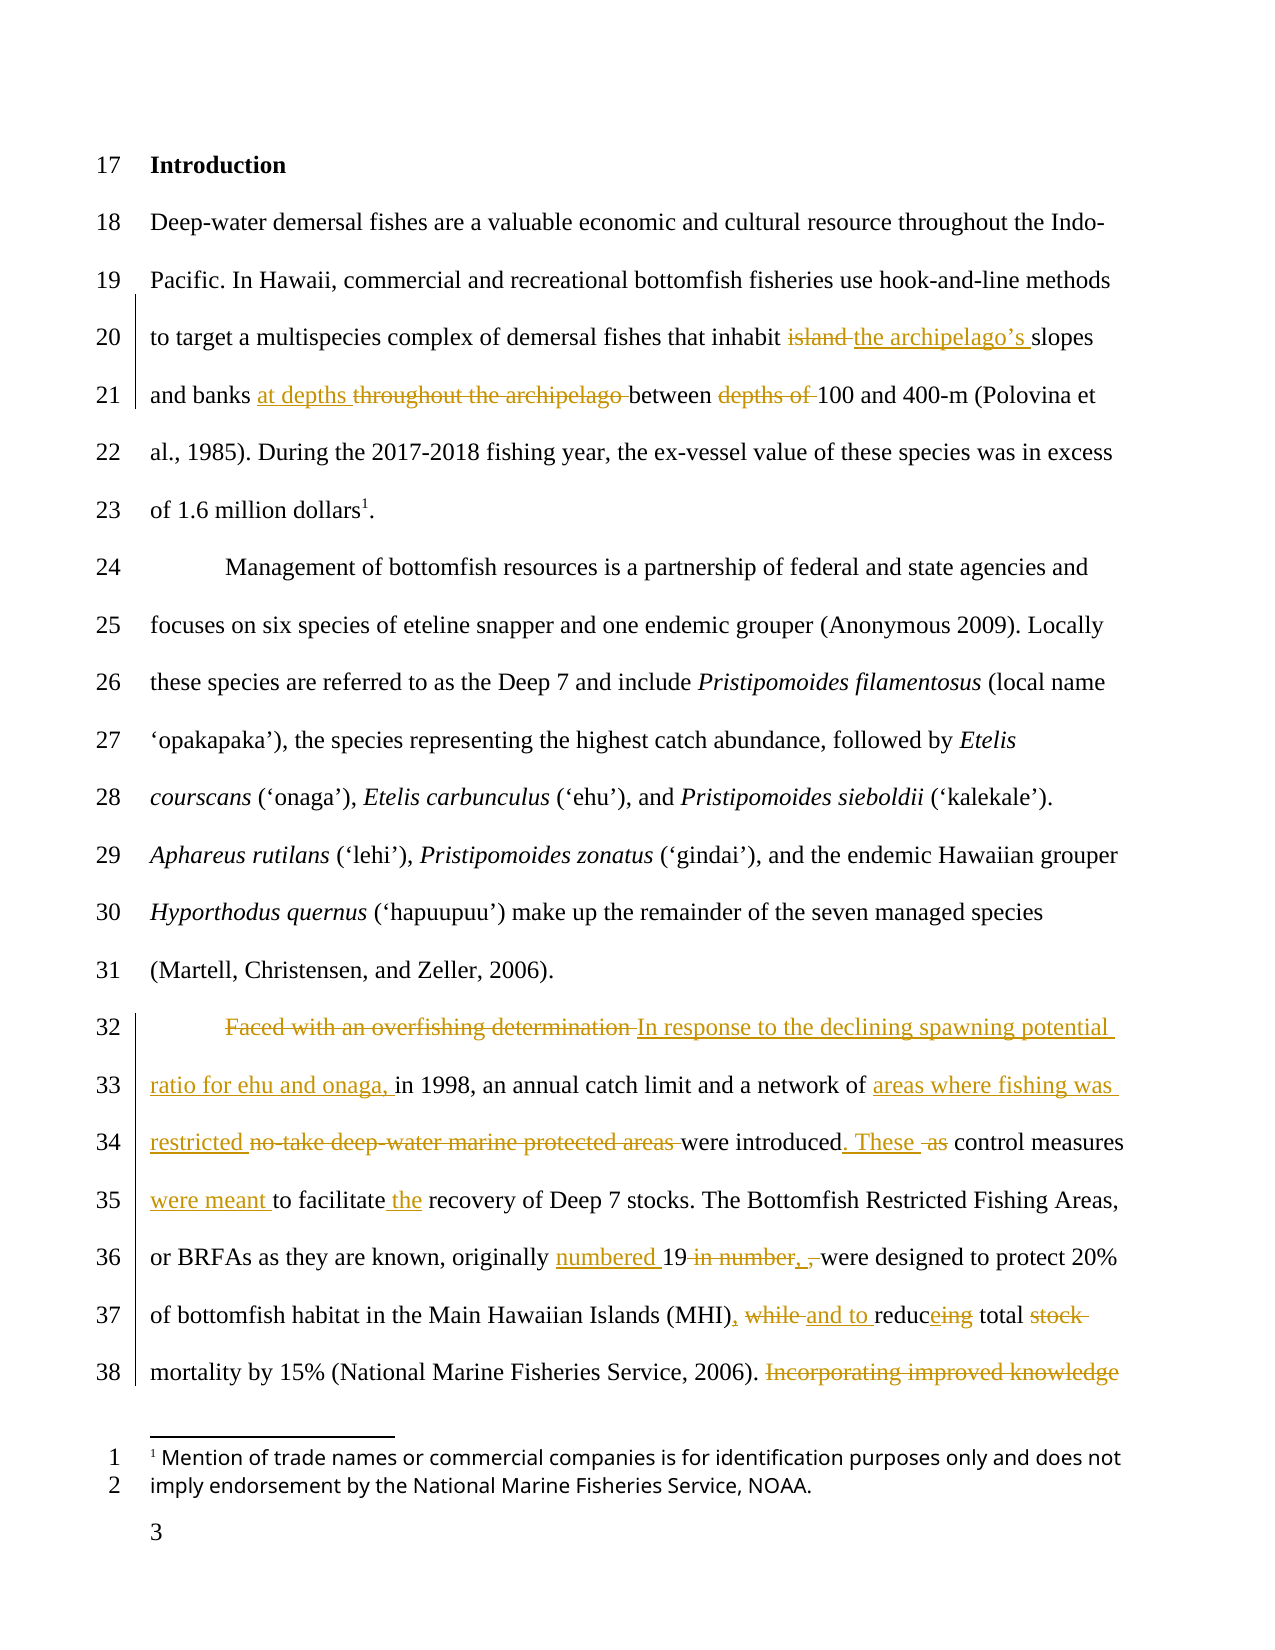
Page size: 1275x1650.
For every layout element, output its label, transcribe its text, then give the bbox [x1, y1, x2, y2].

text Management of bottomfish resources is a partnership of federal and state agencies and focuses on six species of eteline snapper and one endemic grouper (Anonymous 2009). Locally these species are referred to as the Deep 7 and include Pristipomoides filamentosus (local name ‘opakapaka’), the species representing the highest catch abundance, followed by Etelis courscans (‘onaga’), Etelis carbunculus (‘ehu’), and Pristipomoides sieboldii (‘kalekale’). Aphareus rutilans (‘lehi’), Pristipomoides zonatus (‘gindai’), and the endemic Hawaiian grouper Hyporthodus quernus (‘hapuupuu’) make up the remainder of the seven managed species (Martell, Christensen, and Zeller, 2006). [150, 552, 1125, 984]
text Introduction [150, 150, 1125, 179]
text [150, 1012, 1125, 1386]
text Deep-water demersal fishes are a valuable economic and cultural resource throughout the Indo-Pacific. In Hawaii, commercial and recreational bottomfish fisheries use hook-and-line methods to target a multispecies complex of demersal fishes that inhabit slopes and banks between 100 and 400-m (Polovina et al., 1985). During the 2017-2018 fishing year, the ex-vessel value of these species was in excess of 1.6 million dollars. [150, 207, 1125, 524]
